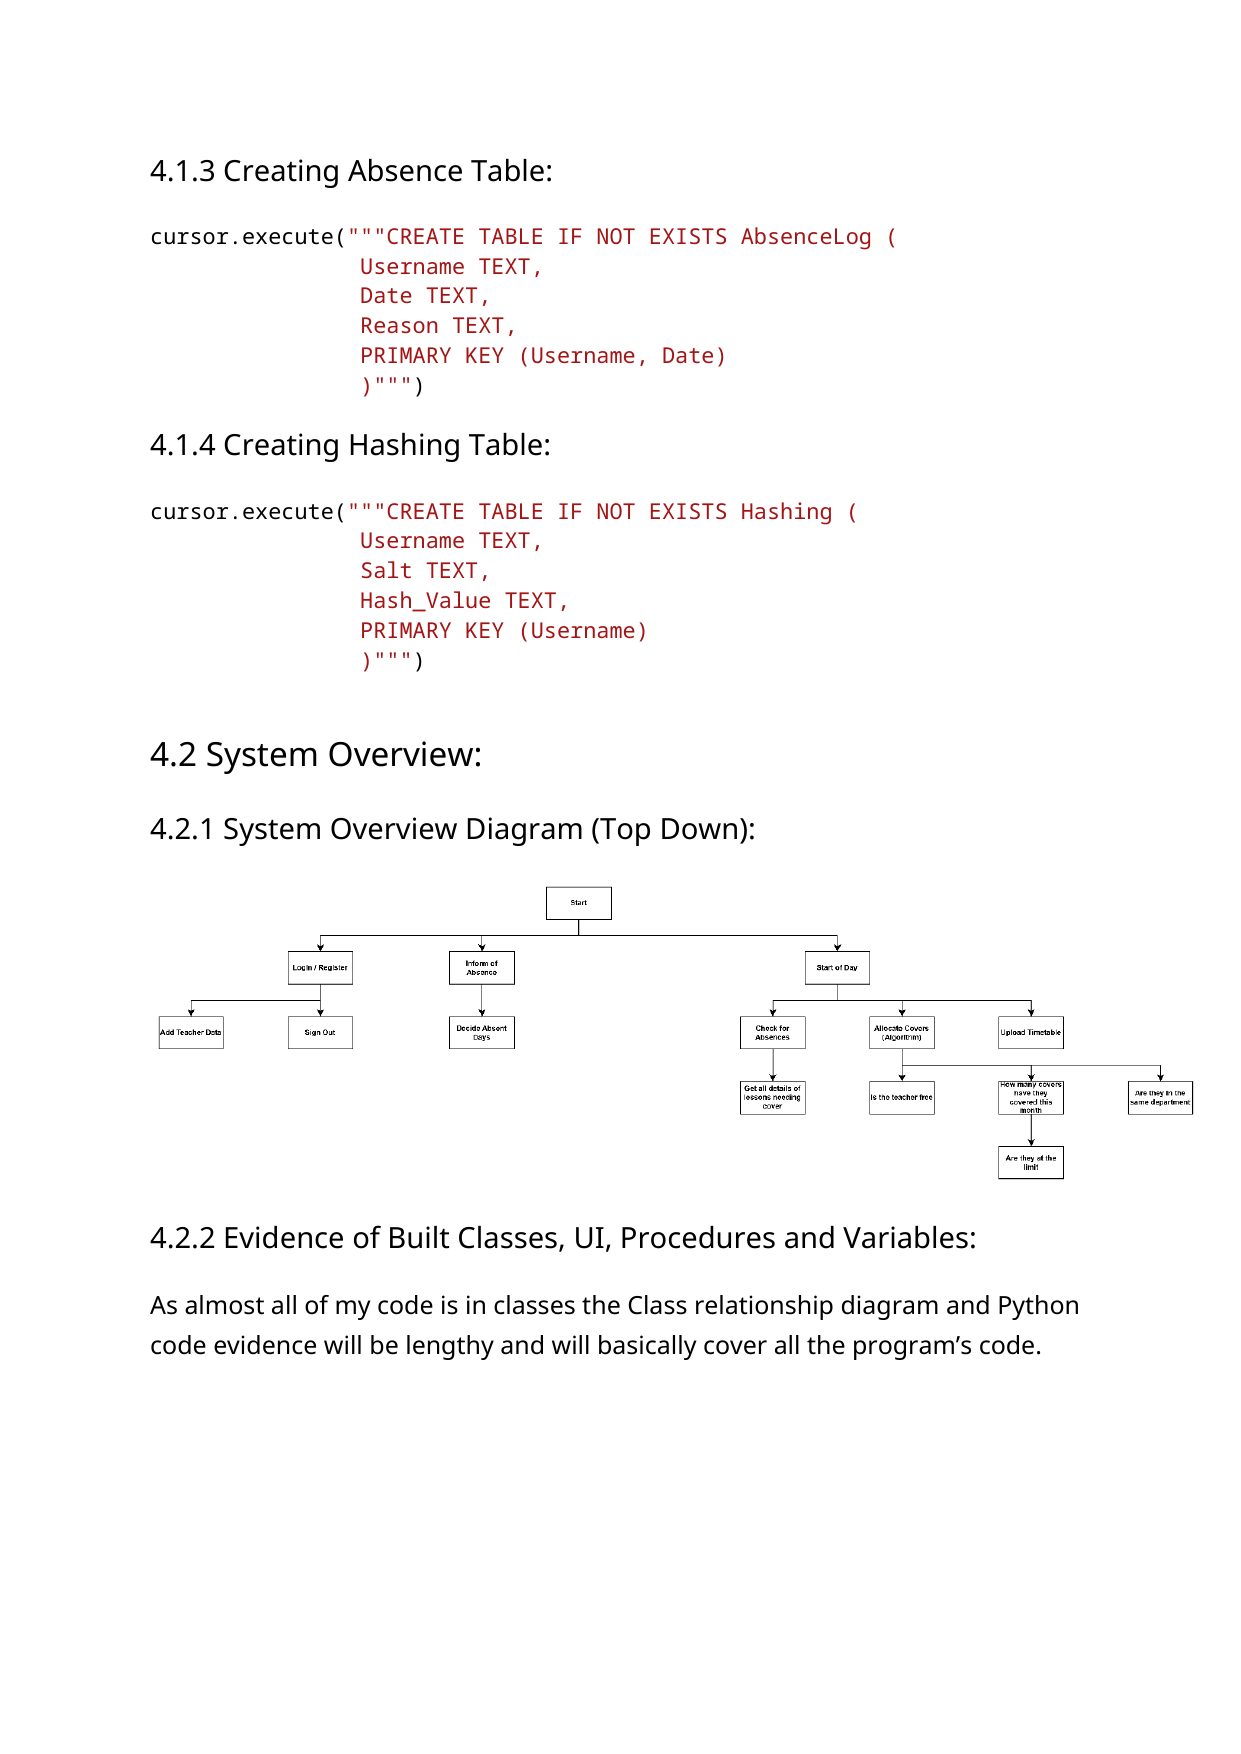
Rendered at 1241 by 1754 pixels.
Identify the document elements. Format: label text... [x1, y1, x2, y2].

text cursor.execute("""CREATE TABLE IF NOT EXISTS AbsenceLog ( [150, 221, 1090, 251]
text Username TEXT, [150, 525, 1090, 555]
text Salt TEXT, [150, 555, 1090, 585]
subtitle 4.2.2 Evidence of Built Classes, UI, Procedures and Variables: [150, 1217, 1090, 1257]
text )""") [150, 644, 1090, 674]
text cursor.execute("""CREATE TABLE IF NOT EXISTS Hashing ( [150, 496, 1090, 525]
text )""") [150, 370, 1090, 400]
subtitle 4.1.3 Creating Absence Table: [150, 150, 1090, 190]
text Reason TEXT, [150, 310, 1090, 340]
subtitle 4.2.1 System Overview Diagram (Top Down): [150, 808, 1090, 848]
subtitle 4.2 System Overview: [150, 731, 1090, 776]
text Hash_Value TEXT, [150, 585, 1090, 615]
text As almost all of my code is in classes the Class relationship diagram and Python code evidence will be lengthy and will basically cover all the program’s code. [150, 1288, 1090, 1361]
text PRIMARY KEY (Username) [150, 615, 1090, 644]
picture [150, 879, 1200, 1187]
text PRIMARY KEY (Username, Date) [150, 340, 1090, 370]
subtitle 4.1.4 Creating Hashing Table: [150, 425, 1090, 464]
text Date TEXT, [150, 281, 1090, 310]
text Username TEXT, [150, 251, 1090, 281]
